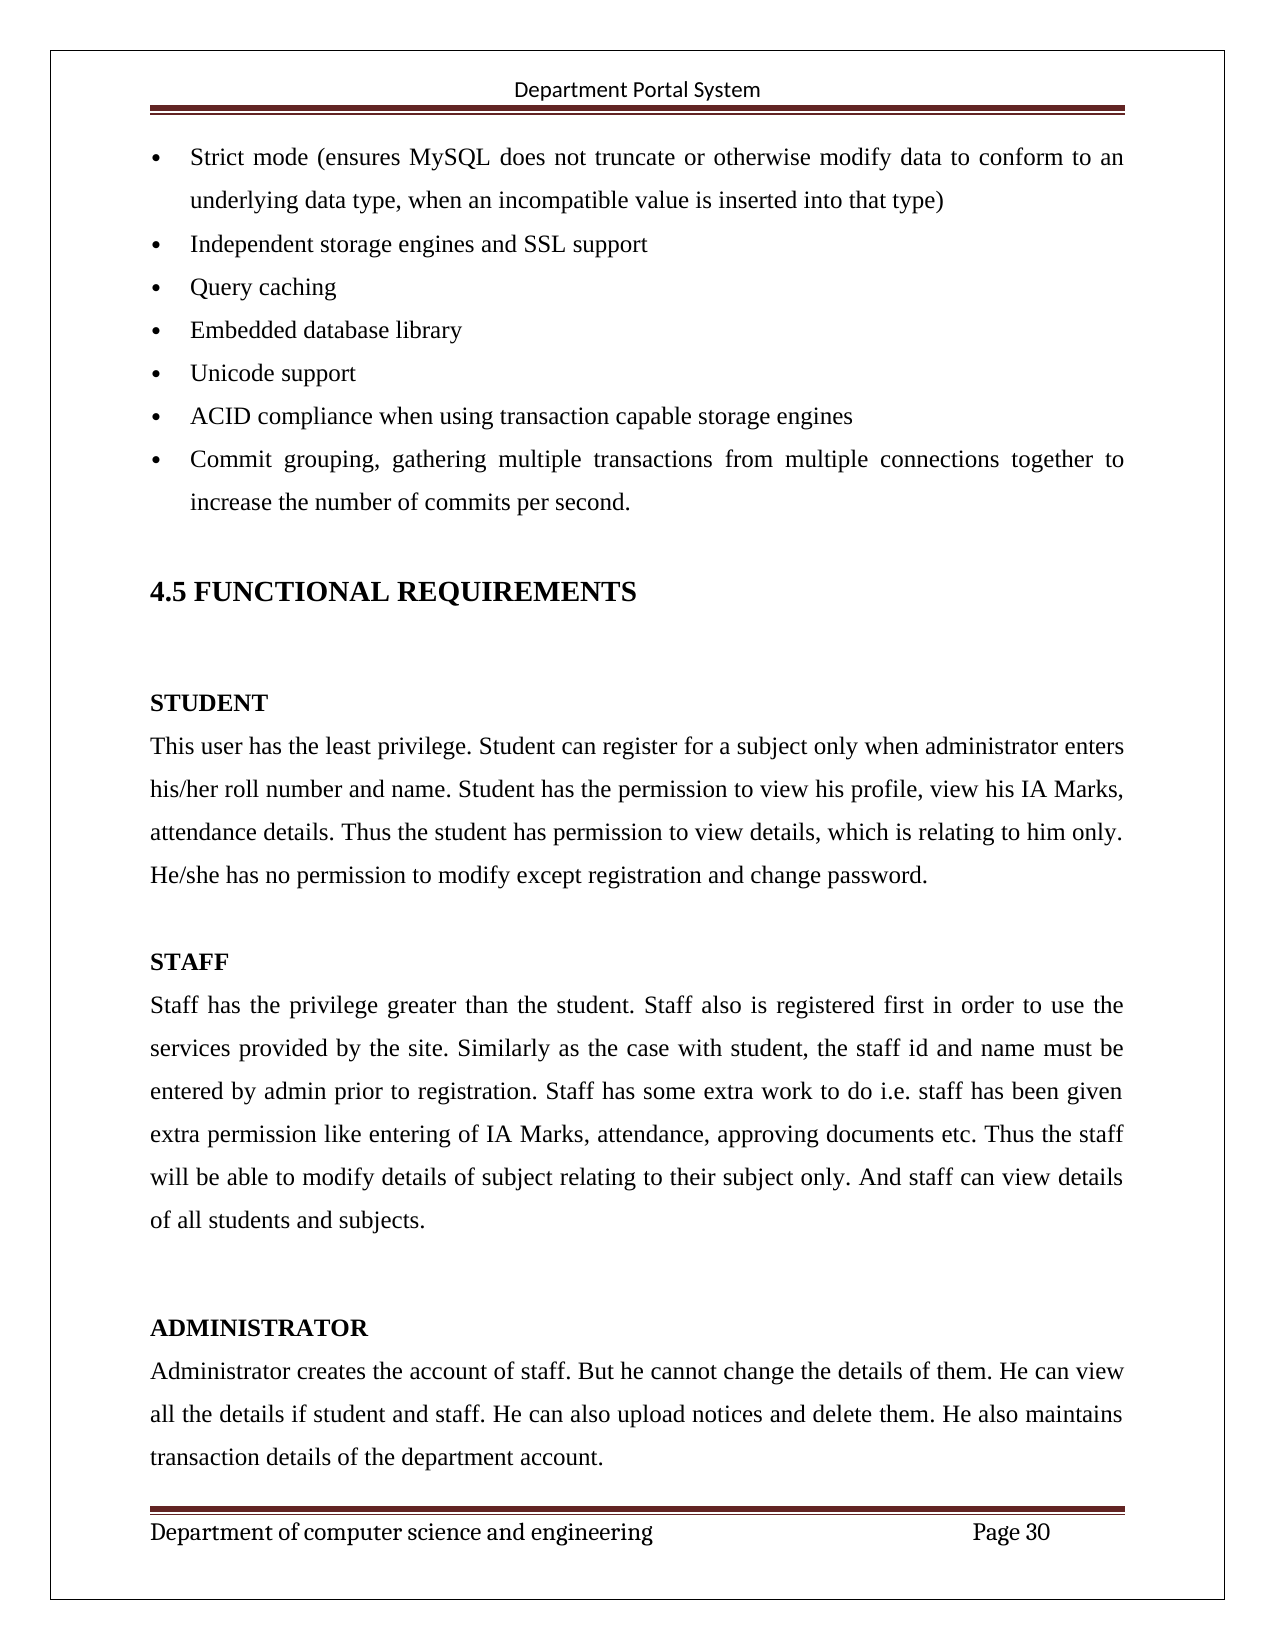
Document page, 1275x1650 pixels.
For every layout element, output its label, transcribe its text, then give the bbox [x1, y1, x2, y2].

text This user has the least privilege. Student can register for a subject only when administrator enters his/her roll number and name. Student has the permission to view his profile, view his IA Marks, attendance details. Thus the student has permission to view details, which is relating to him only. He/she has no permission to modify except registration and change password. [150, 731, 1125, 889]
list Commit grouping, gathering multiple transactions from multiple connections together to increase the number of commits per second. [152, 444, 1125, 516]
text Administrator creates the account of staff. But he cannot change the details of them. He can view all the details if student and staff. He can also upload notices and delete them. He also maintains transaction details of the department account. [150, 1356, 1125, 1471]
list Unicode support [152, 358, 1125, 387]
list Strict mode (ensures MySQL does not truncate or otherwise modify data to conform to an underlying data type, when an incompatible value is inserted into that type) [152, 142, 1125, 214]
text ADMINISTRATOR [150, 1313, 1125, 1341]
subtitle Staff has the privilege greater than the student. Staff also is registered first in order to use the services provided by the site. Similarly as the case with student, the staff id and name must be entered by admin prior to registration. Staff has some extra work to do i.e. staff has been given extra permission like entering of IA Marks, attendance, approving documents etc. Thus the staff will be able to modify details of subject relating to their subject only. And staff can view details of all students and subjects. [150, 990, 1125, 1234]
list Embedded database library [152, 315, 1125, 344]
text STUDENT [150, 688, 1125, 717]
list Query caching [152, 272, 1125, 301]
subtitle 4.5 FUNCTIONAL REQUIREMENTS [150, 574, 1125, 607]
list ACID compliance when using transaction capable storage engines [152, 401, 1125, 430]
list Independent storage engines and SSL support [152, 229, 1125, 257]
text STAFF [150, 947, 1125, 976]
